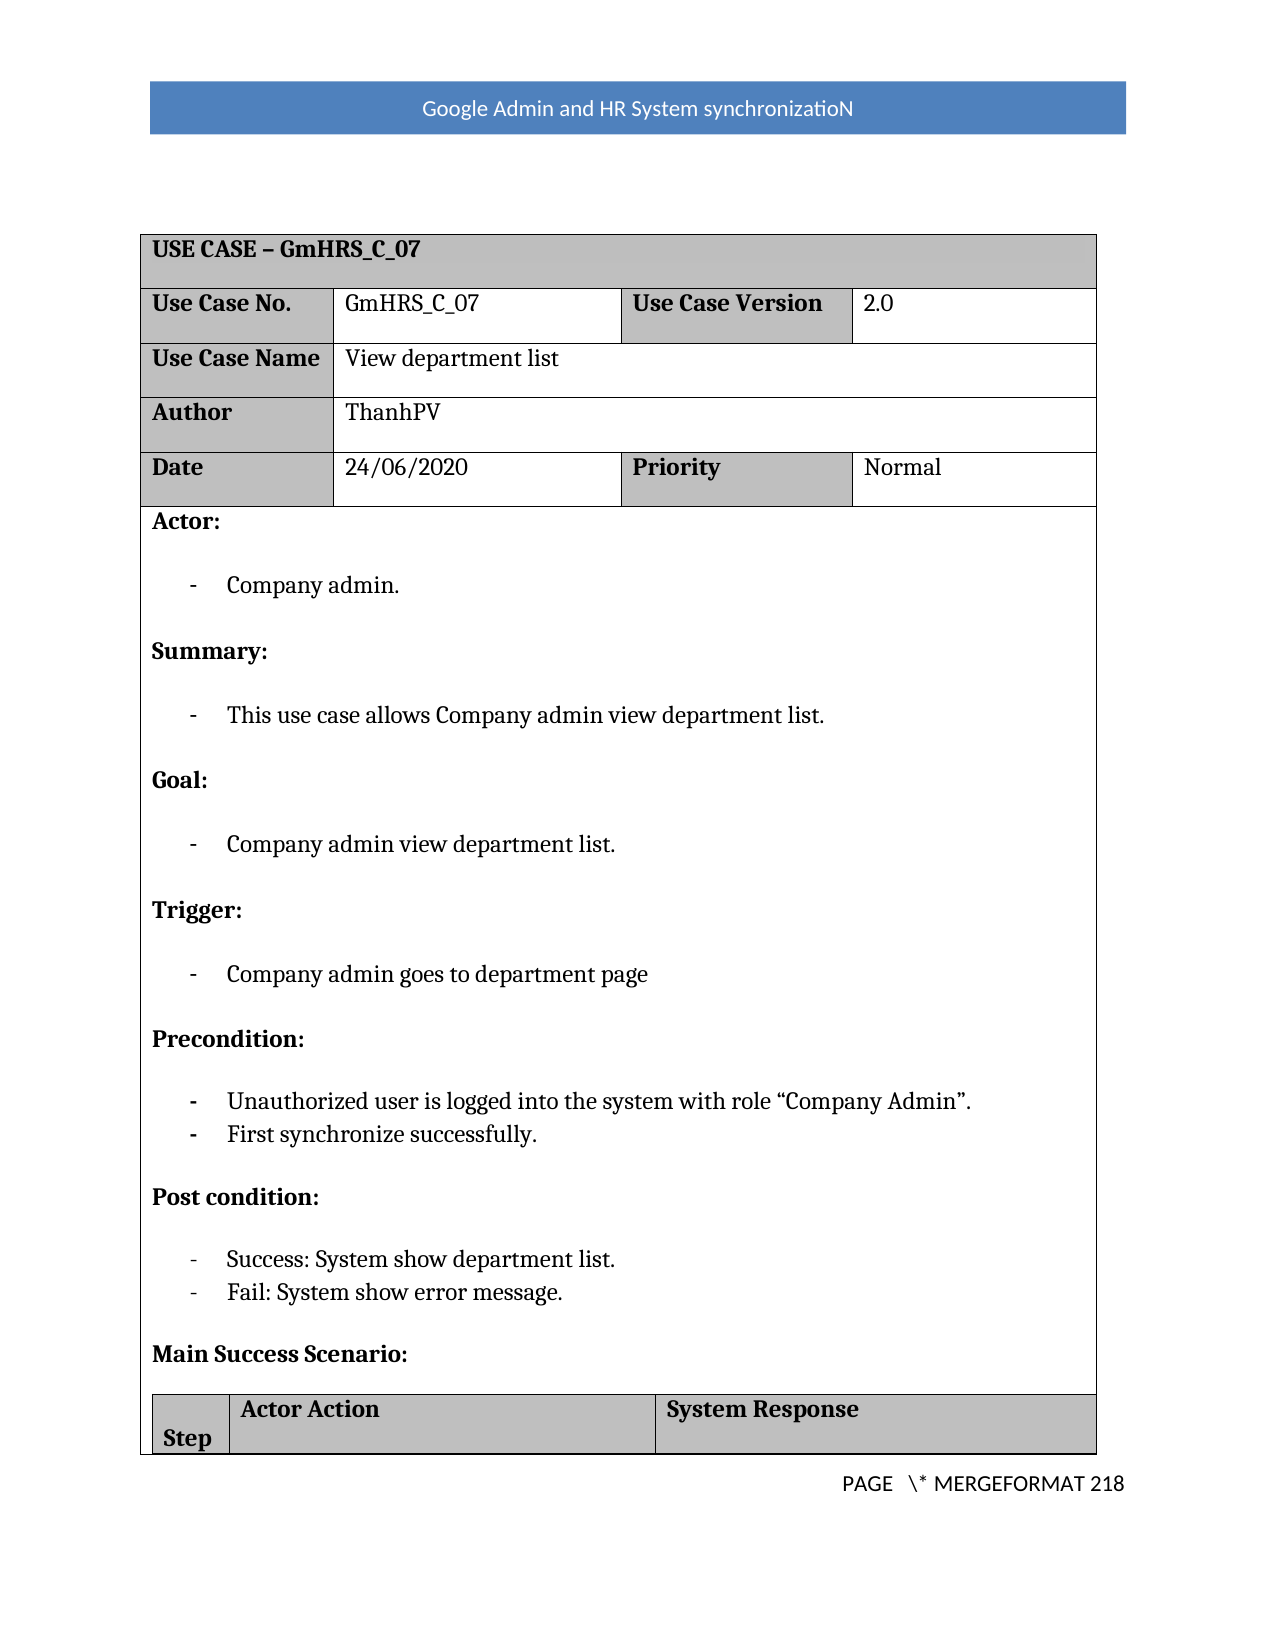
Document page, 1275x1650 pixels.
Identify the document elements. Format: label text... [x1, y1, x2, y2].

table_header USE CASE – GmHRS_C_07 [141, 235, 1096, 288]
table_cell Use Case Version [622, 289, 852, 343]
table_cell ThanhPV [334, 398, 1096, 452]
table_cell 24/06/2020 [334, 453, 621, 506]
table_cell Author [141, 398, 333, 452]
table_cell GmHRS_C_07 [334, 289, 621, 343]
table_cell Normal [853, 453, 1096, 506]
table_cell Date [141, 453, 333, 506]
table_cell Priority [622, 453, 852, 506]
table_cell 2.0 [853, 289, 1096, 343]
table_cell Use Case No. [141, 289, 333, 343]
table_cell Use Case Name [141, 344, 333, 397]
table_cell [141, 507, 1096, 1454]
table_cell View department list [334, 344, 1096, 397]
